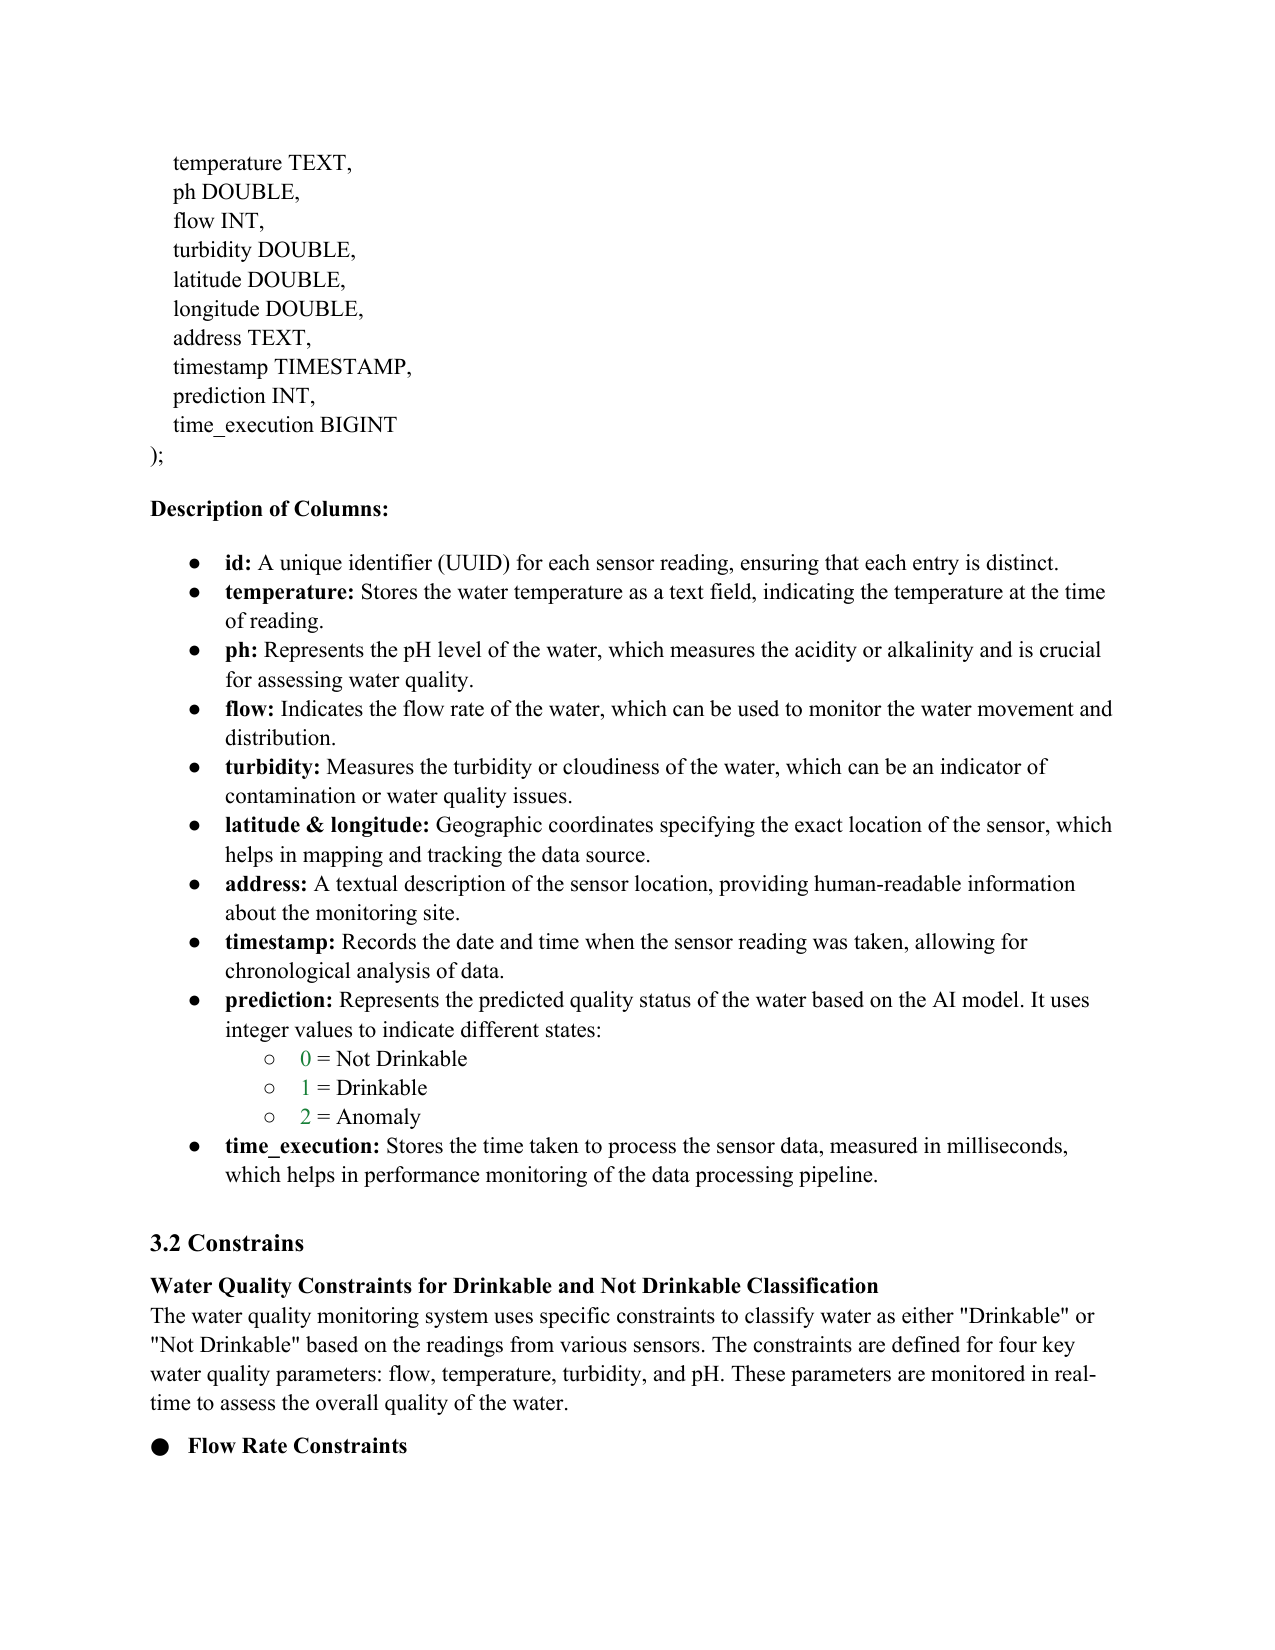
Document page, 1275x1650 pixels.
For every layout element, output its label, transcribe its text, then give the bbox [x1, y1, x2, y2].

list prediction: Represents the predicted quality status of the water based on the AI model. It uses integer values to indicate different states: [187, 987, 1125, 1042]
text flow INT, [150, 208, 1125, 234]
list turbidity: Measures the turbidity or cloudiness of the water, which can be an indicator of contamination or water quality issues. [187, 754, 1125, 809]
list Flow Rate Constraints [150, 1419, 1125, 1466]
text ); [150, 442, 1125, 467]
text ph DOUBLE, [150, 179, 1125, 204]
list latitude & longitude: Geographic coordinates specifying the exact location of the sensor, which helps in mapping and tracking the data source. [187, 812, 1125, 867]
text time_execution BIGINT [150, 412, 1125, 438]
text Description of Columns: [150, 496, 1125, 521]
list time_execution: Stores the time taken to process the sensor data, measured in milliseconds, which helps in performance monitoring of the data processing pipeline. [187, 1133, 1125, 1188]
list ph: Represents the pH level of the water, which measures the acidity or alkalinity and is crucial for assessing water quality. [187, 637, 1125, 692]
list flow: Indicates the flow rate of the water, which can be used to monitor the water movement and distribution. [187, 696, 1125, 750]
text Water Quality Constraints for Drinkable and Not Drinkable Classification [150, 1273, 1125, 1299]
list id: A unique identifier (UUID) for each sensor reading, ensuring that each entry is distinct. [187, 550, 1125, 575]
list 0 = Not Drinkable [262, 1046, 1125, 1071]
text latitude DOUBLE, [150, 267, 1125, 292]
text temperature TEXT, [150, 150, 1125, 175]
text prediction INT, [150, 383, 1125, 409]
list address: A textual description of the sensor location, providing human-readable information about the monitoring site. [187, 871, 1125, 925]
subtitle 3.2 Constrains [150, 1229, 1125, 1257]
text timestamp TIMESTAMP, [150, 354, 1125, 379]
text longitude DOUBLE, [150, 296, 1125, 321]
list temperature: Stores the water temperature as a text field, indicating the temperature at the time of reading. [187, 579, 1125, 634]
text The water quality monitoring system uses specific constraints to classify water as either "Drinkable" or "Not Drinkable" based on the readings from various sensors. The constraints are defined for four key water quality parameters: flow, temperature, turbidity, and pH. These parameters are monitored in real-time to assess the overall quality of the water. [150, 1303, 1125, 1416]
list timestamp: Records the date and time when the sensor reading was taken, allowing for chronological analysis of data. [187, 929, 1125, 984]
text address TEXT, [150, 325, 1125, 350]
list 2 = Anomaly [262, 1104, 1125, 1129]
text turbidity DOUBLE, [150, 237, 1125, 263]
list 1 = Drinkable [262, 1075, 1125, 1100]
